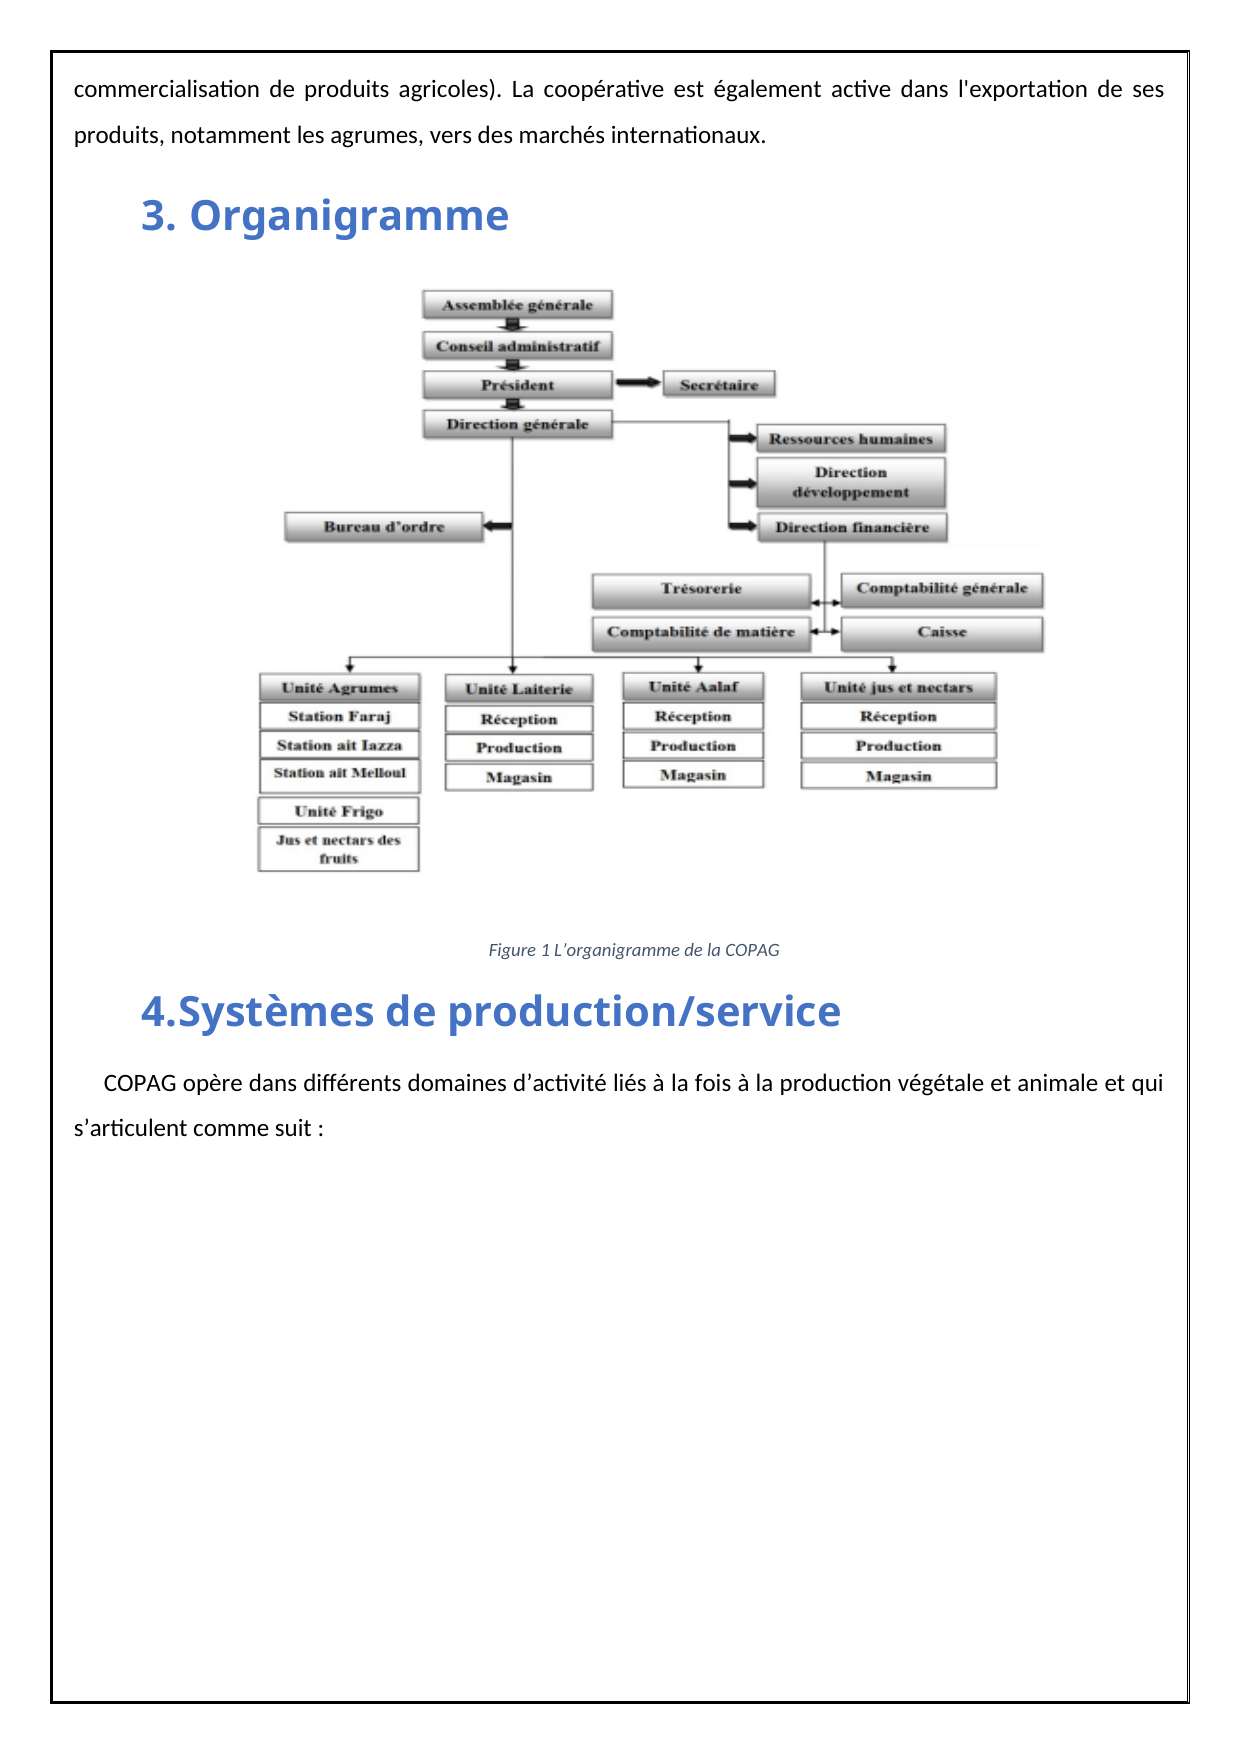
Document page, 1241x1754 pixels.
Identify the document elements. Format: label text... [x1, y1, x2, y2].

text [73, 73, 1167, 150]
text COPAG opère dans différents domaines d’activité liés à la fois à la production végétale et animale et qui s’articulent comme suit : [73, 1067, 1167, 1143]
subtitle Systèmes de production/service [141, 982, 1167, 1038]
picture [185, 271, 1085, 902]
subtitle Organigramme [141, 186, 1167, 243]
text Figure 1 L’organigramme de la COPAG [73, 938, 1167, 961]
